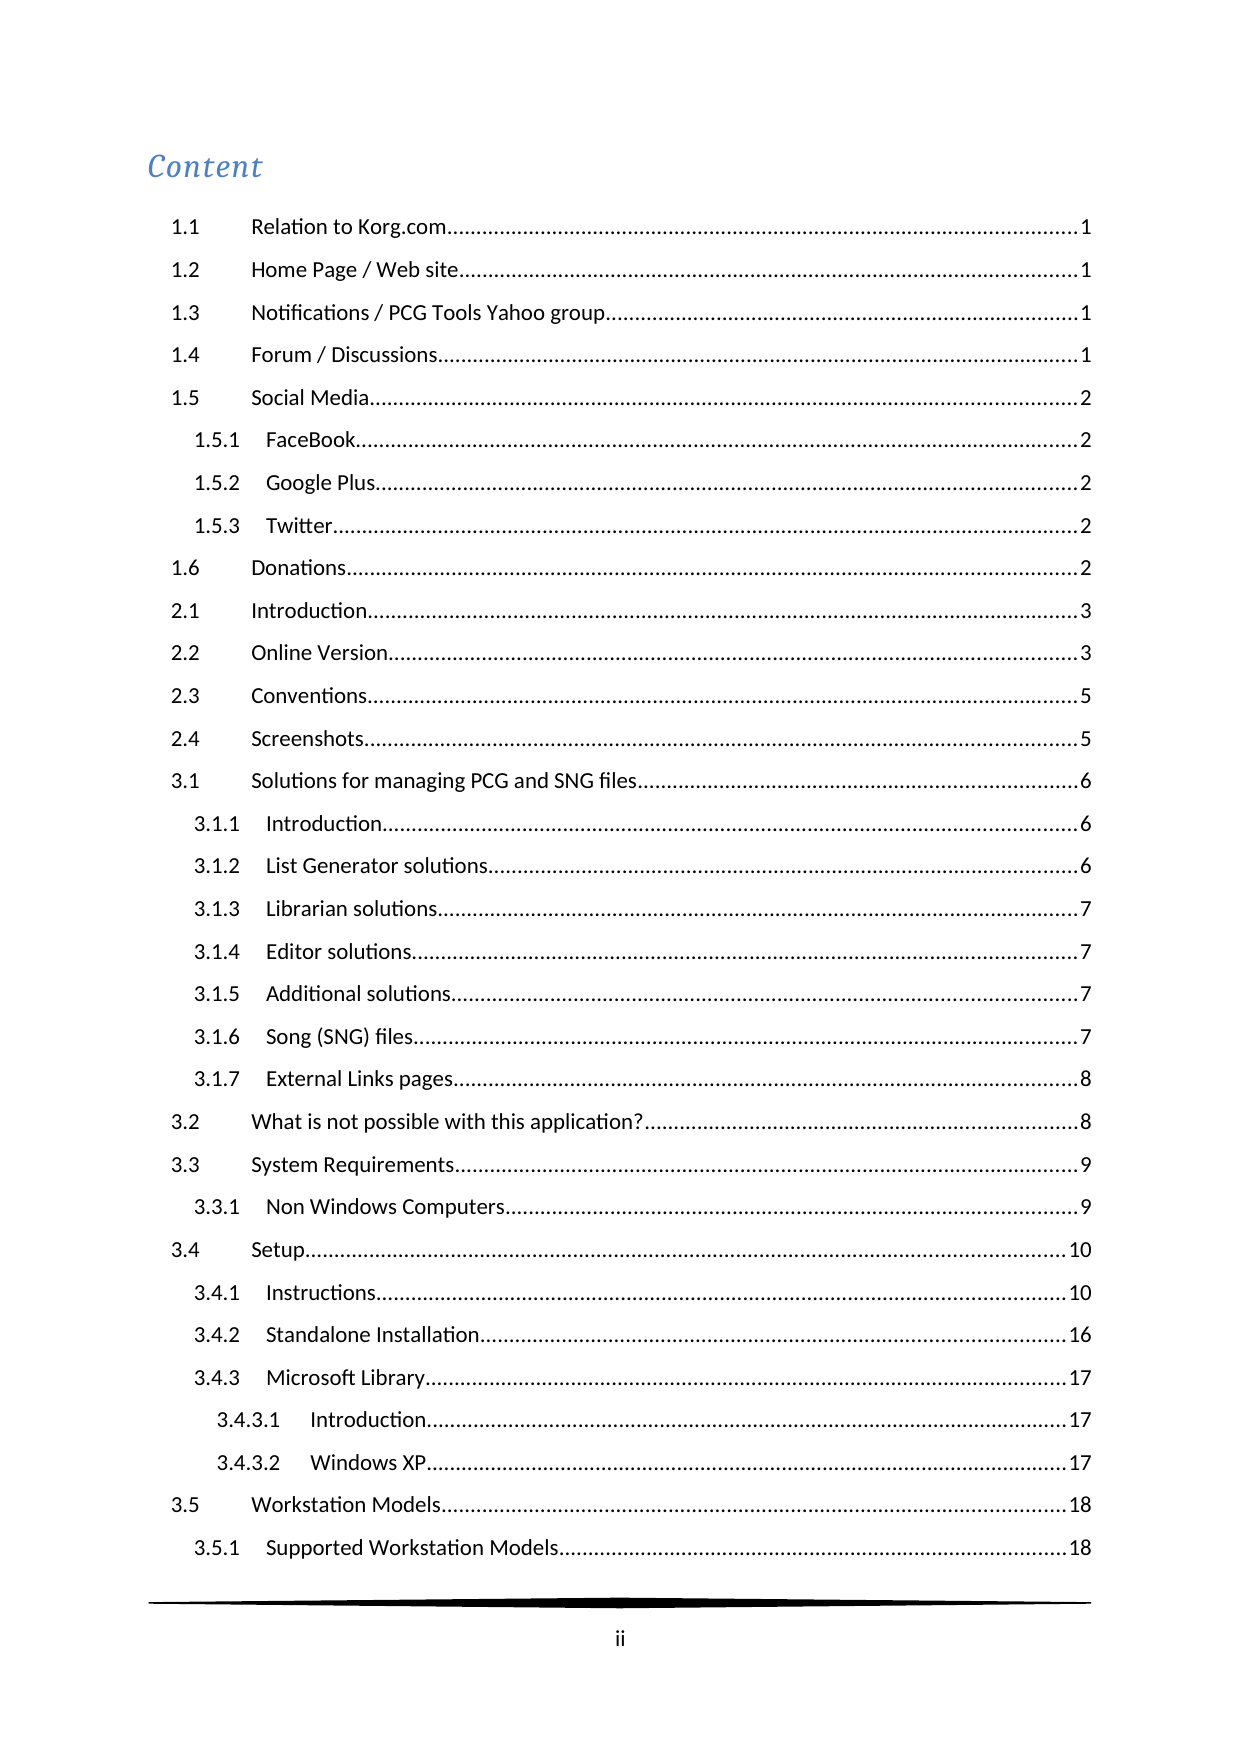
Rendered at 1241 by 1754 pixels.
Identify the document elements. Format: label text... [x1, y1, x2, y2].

text 3.2 What is not possible with this application? 8 [171, 1107, 1093, 1135]
text 3.1.5 Additional solutions 7 [193, 979, 1093, 1007]
text 1.6 Donations 2 [171, 553, 1093, 581]
text 1.4 Forum / Discussions 1 [171, 340, 1093, 368]
text 3.4.1 Instructions 10 [193, 1278, 1093, 1306]
text 2.3 Conventions 5 [171, 681, 1093, 709]
text 1.5.3 Twitter 2 [193, 511, 1093, 539]
text 1.1 Relation to Korg.com 1 [171, 212, 1093, 241]
text 2.1 Introduction 3 [171, 596, 1093, 624]
text 3.1.7 External Links pages 8 [193, 1064, 1093, 1093]
text 3.4.2 Standalone Installation 16 [193, 1320, 1093, 1348]
text 1.5.2 Google Plus 2 [193, 468, 1093, 496]
text 3.1 Solutions for managing PCG and SNG files 6 [171, 766, 1093, 794]
text 1.5 Social Media 2 [171, 383, 1093, 411]
text 2.2 Online Version 3 [171, 638, 1093, 667]
text 3.1.4 Editor solutions 7 [193, 937, 1093, 965]
text 3.3 System Requirements 9 [171, 1150, 1093, 1178]
subtitle Content [148, 148, 1093, 186]
text 3.3.1 Non Windows Computers 9 [193, 1192, 1093, 1220]
text 3.1.6 Song (SNG) files 7 [193, 1022, 1093, 1050]
text 1.3 Notifications / PCG Tools Yahoo group 1 [171, 298, 1093, 326]
text 3.4 Setup 10 [171, 1235, 1093, 1263]
text 1.2 Home Page / Web site 1 [171, 255, 1093, 283]
text 3.4.3.1 Introduction 17 [216, 1405, 1093, 1433]
text 3.5 Workstation Models 18 [171, 1491, 1093, 1519]
text 3.5.1 Supported Workstation Models 18 [193, 1533, 1093, 1561]
text 3.1.1 Introduction 6 [193, 809, 1093, 837]
text 3.4.3.2 Windows XP 17 [216, 1448, 1093, 1476]
text 1.5.1 FaceBook 2 [193, 426, 1093, 453]
text 3.1.2 List Generator solutions 6 [193, 852, 1093, 879]
text 3.1.3 Librarian solutions 7 [193, 894, 1093, 922]
text 3.4.3 Microsoft Library 17 [193, 1363, 1093, 1391]
text 2.4 Screenshots 5 [171, 724, 1093, 752]
